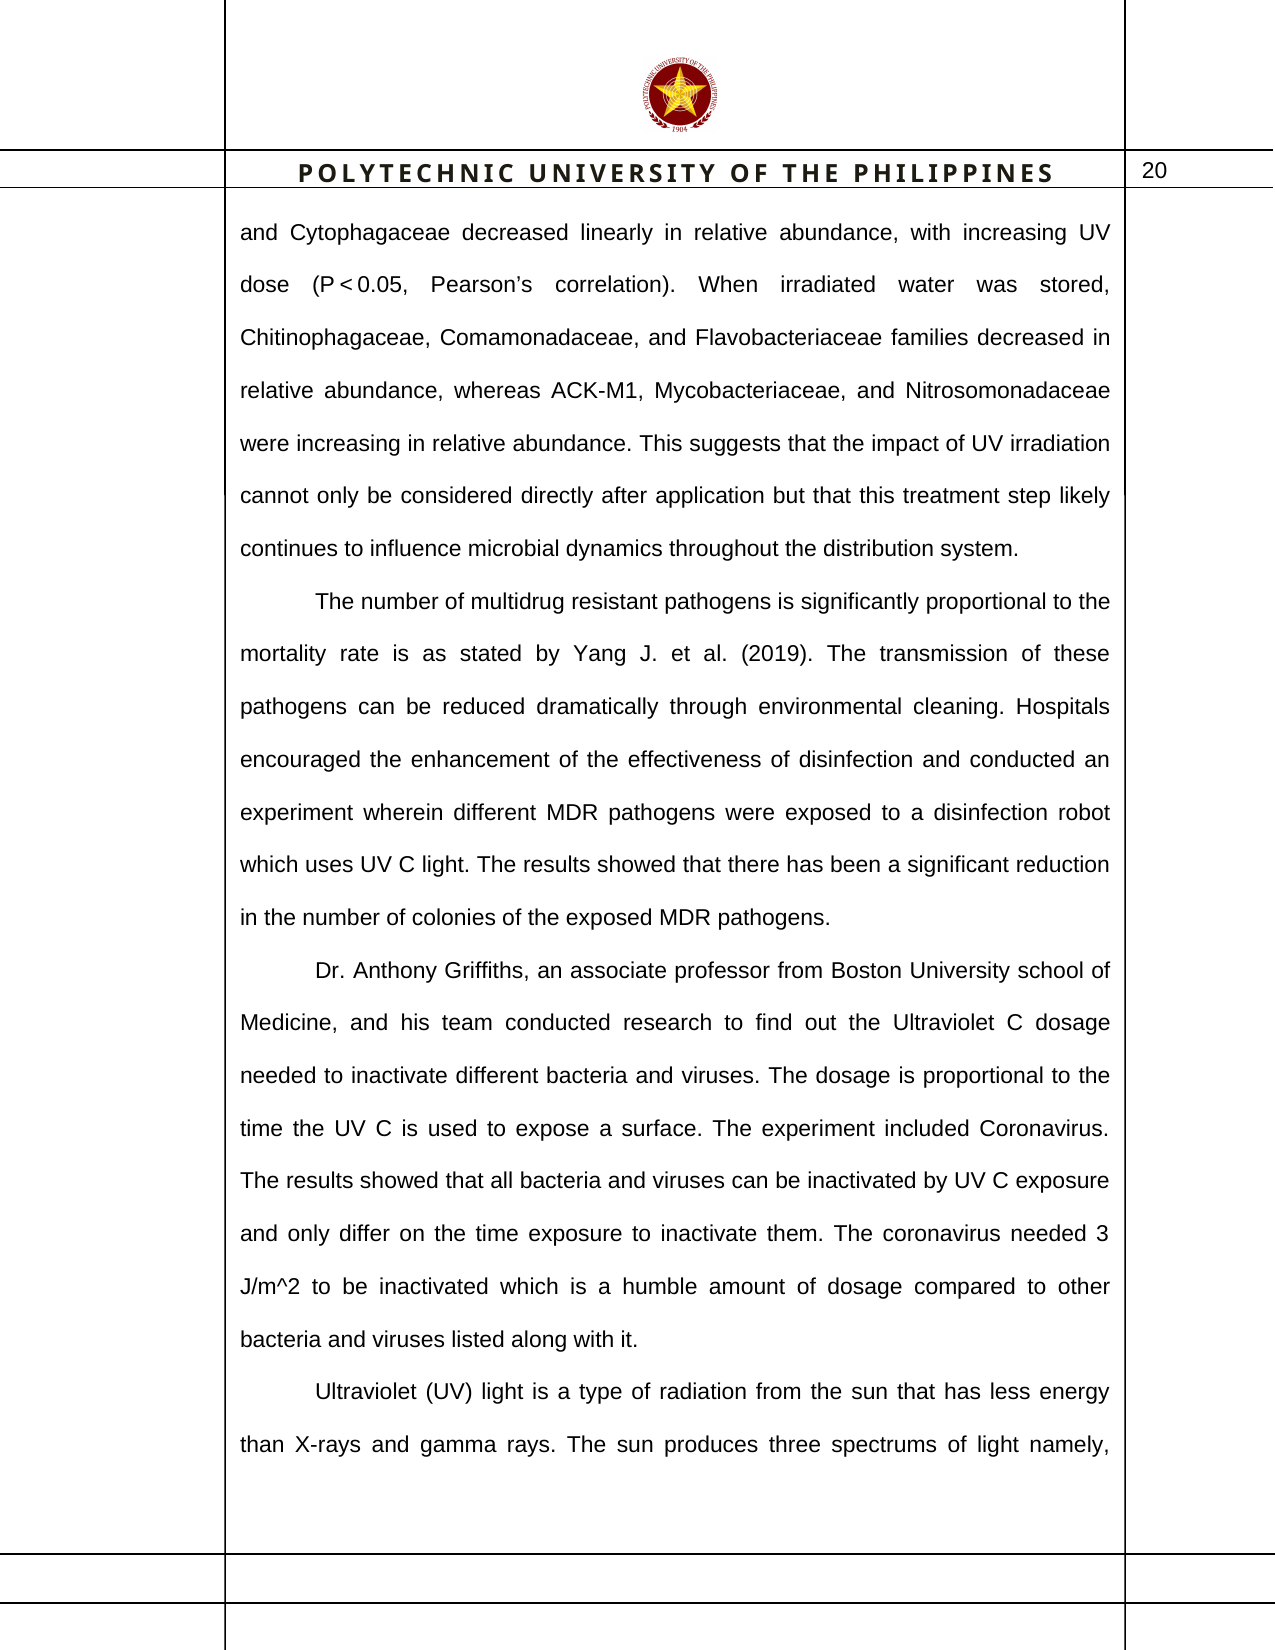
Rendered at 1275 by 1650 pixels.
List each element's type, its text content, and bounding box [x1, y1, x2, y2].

text Dr. Anthony Griffiths, an associate professor from Boston University school of Medicine, and his team conducted research to find out the Ultraviolet C dosage needed to inactivate different bacteria and viruses. The dosage is proportional to the time the UV C is used to expose a surface. The experiment included Coronavirus. The results showed that all bacteria and viruses can be inactivated by UV C exposure and only differ on the time exposure to inactivate them. The coronavirus needed 3 J/m^2 to be inactivated which is a humble amount of dosage compared to other bacteria and viruses listed along with it. [240, 957, 1111, 1352]
text The number of multidrug resistant pathogens is significantly proportional to the mortality rate is as stated by Yang J. et al. (2019). The transmission of these pathogens can be reduced dramatically through environmental cleaning. Hospitals encouraged the enhancement of the effectiveness of disinfection and conducted an experiment wherein different MDR pathogens were exposed to a disinfection robot which uses UV C light. The results showed that there has been a significant reduction in the number of colonies of the exposed MDR pathogens. [240, 588, 1111, 930]
picture [642, 57, 718, 133]
